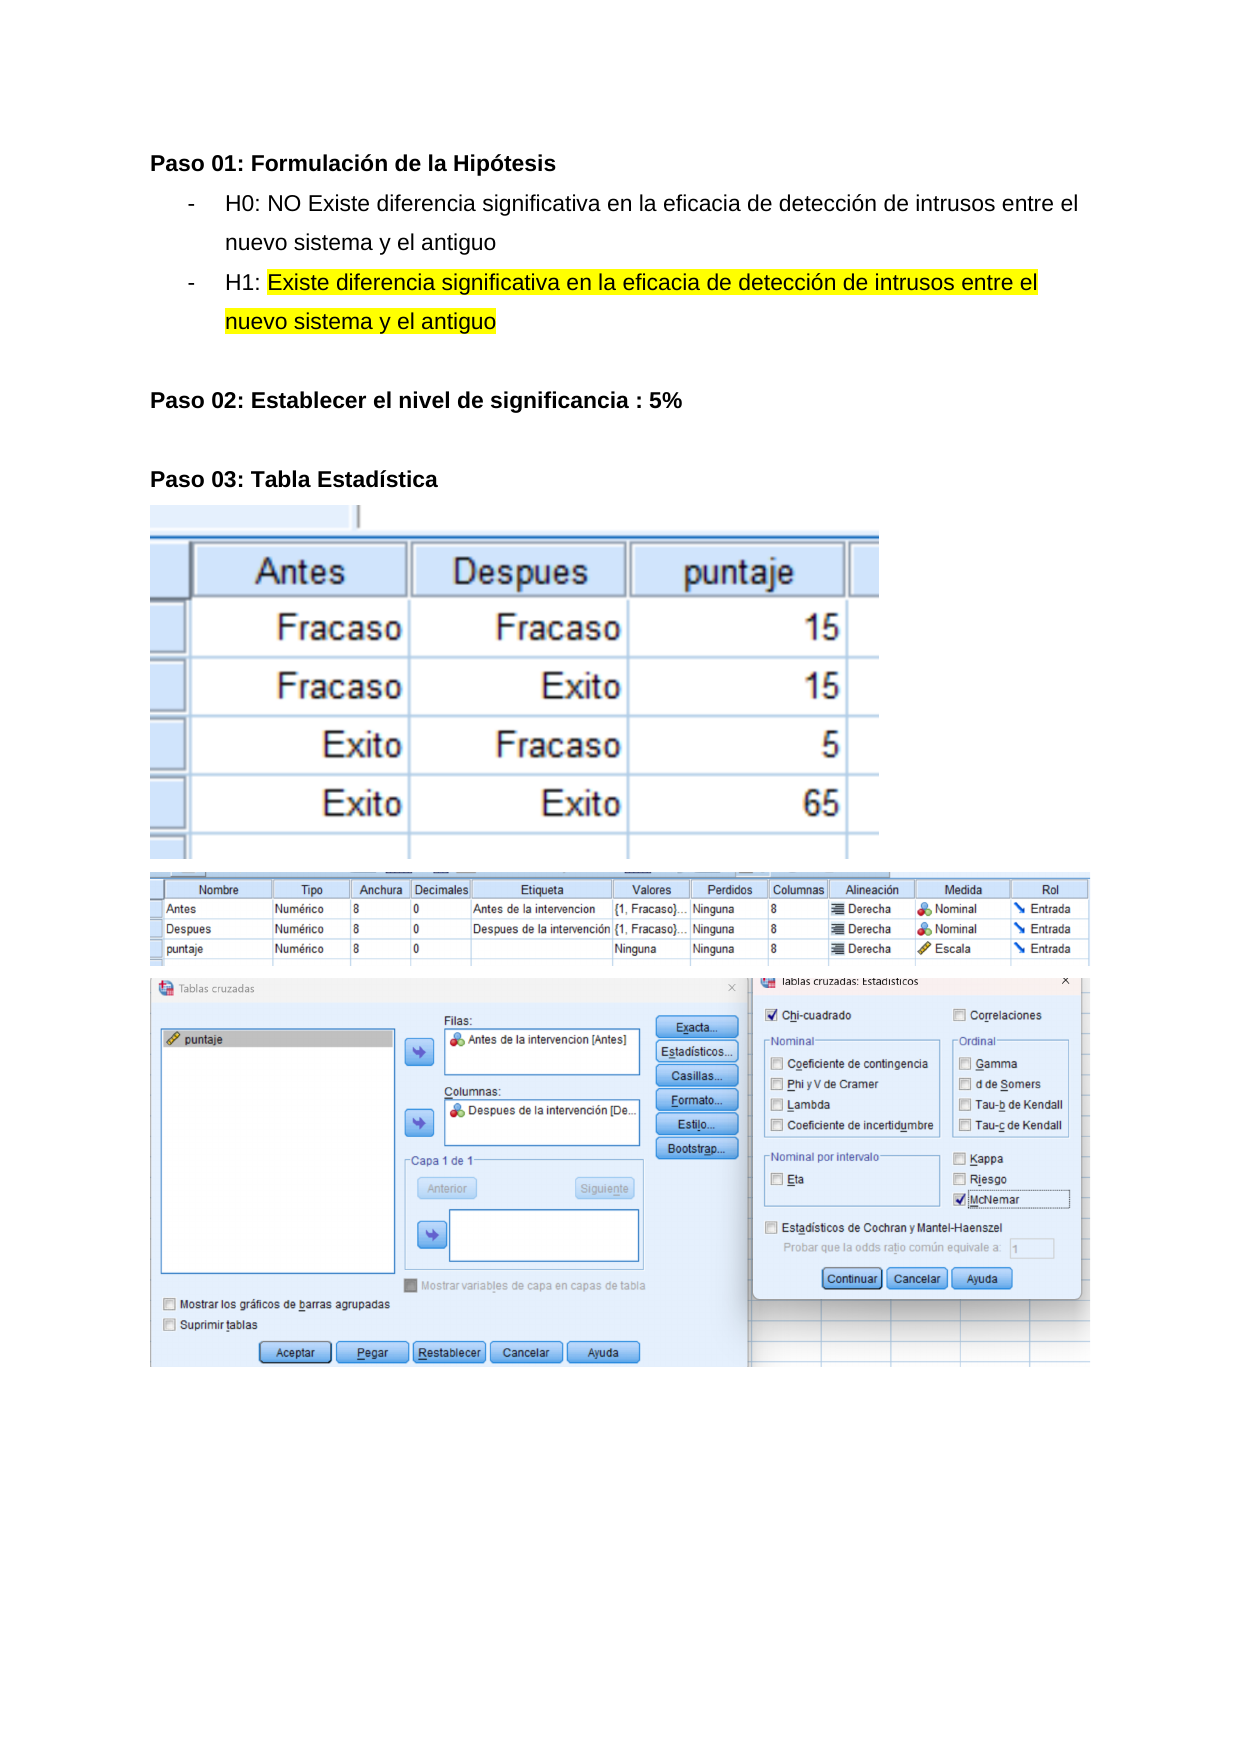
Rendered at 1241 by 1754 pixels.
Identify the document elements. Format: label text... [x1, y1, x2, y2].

list H0: NO Existe diferencia significativa en la eficacia de detección de intrusos entre el nuevo sistema y el antiguo [187, 189, 1090, 255]
text Paso 02: Establecer el nivel de significancia : 5% [150, 387, 1090, 413]
picture [150, 505, 879, 859]
list H1: Existe diferencia significativa en la eficacia de detección de intrusos entre el nuevo sistema y el antiguo [187, 268, 1090, 334]
picture [150, 872, 1091, 966]
text Paso 01: Formulación de la Hipótesis [150, 150, 1090, 176]
picture [150, 978, 1091, 1367]
text Paso 03: Tabla Estadística [150, 466, 1090, 492]
